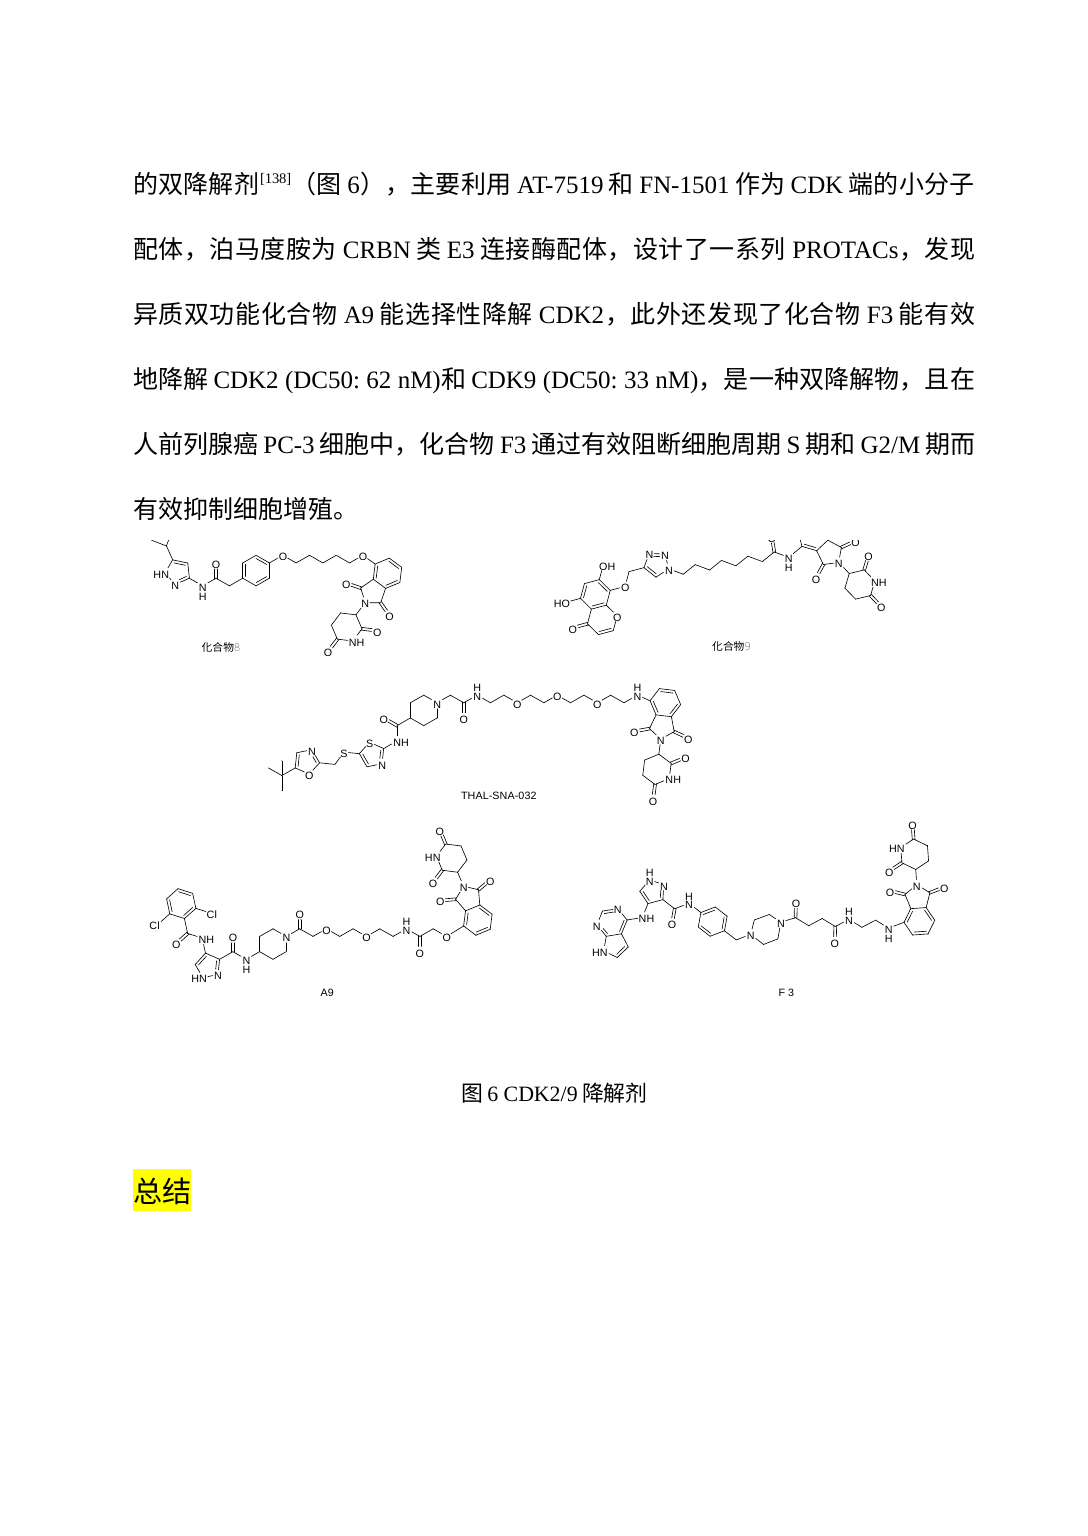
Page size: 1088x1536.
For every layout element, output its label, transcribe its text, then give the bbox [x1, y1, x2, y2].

text 总结 [133, 1158, 975, 1223]
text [133, 150, 975, 540]
text 图6 CDK2/9降解剂 [133, 1075, 975, 1108]
